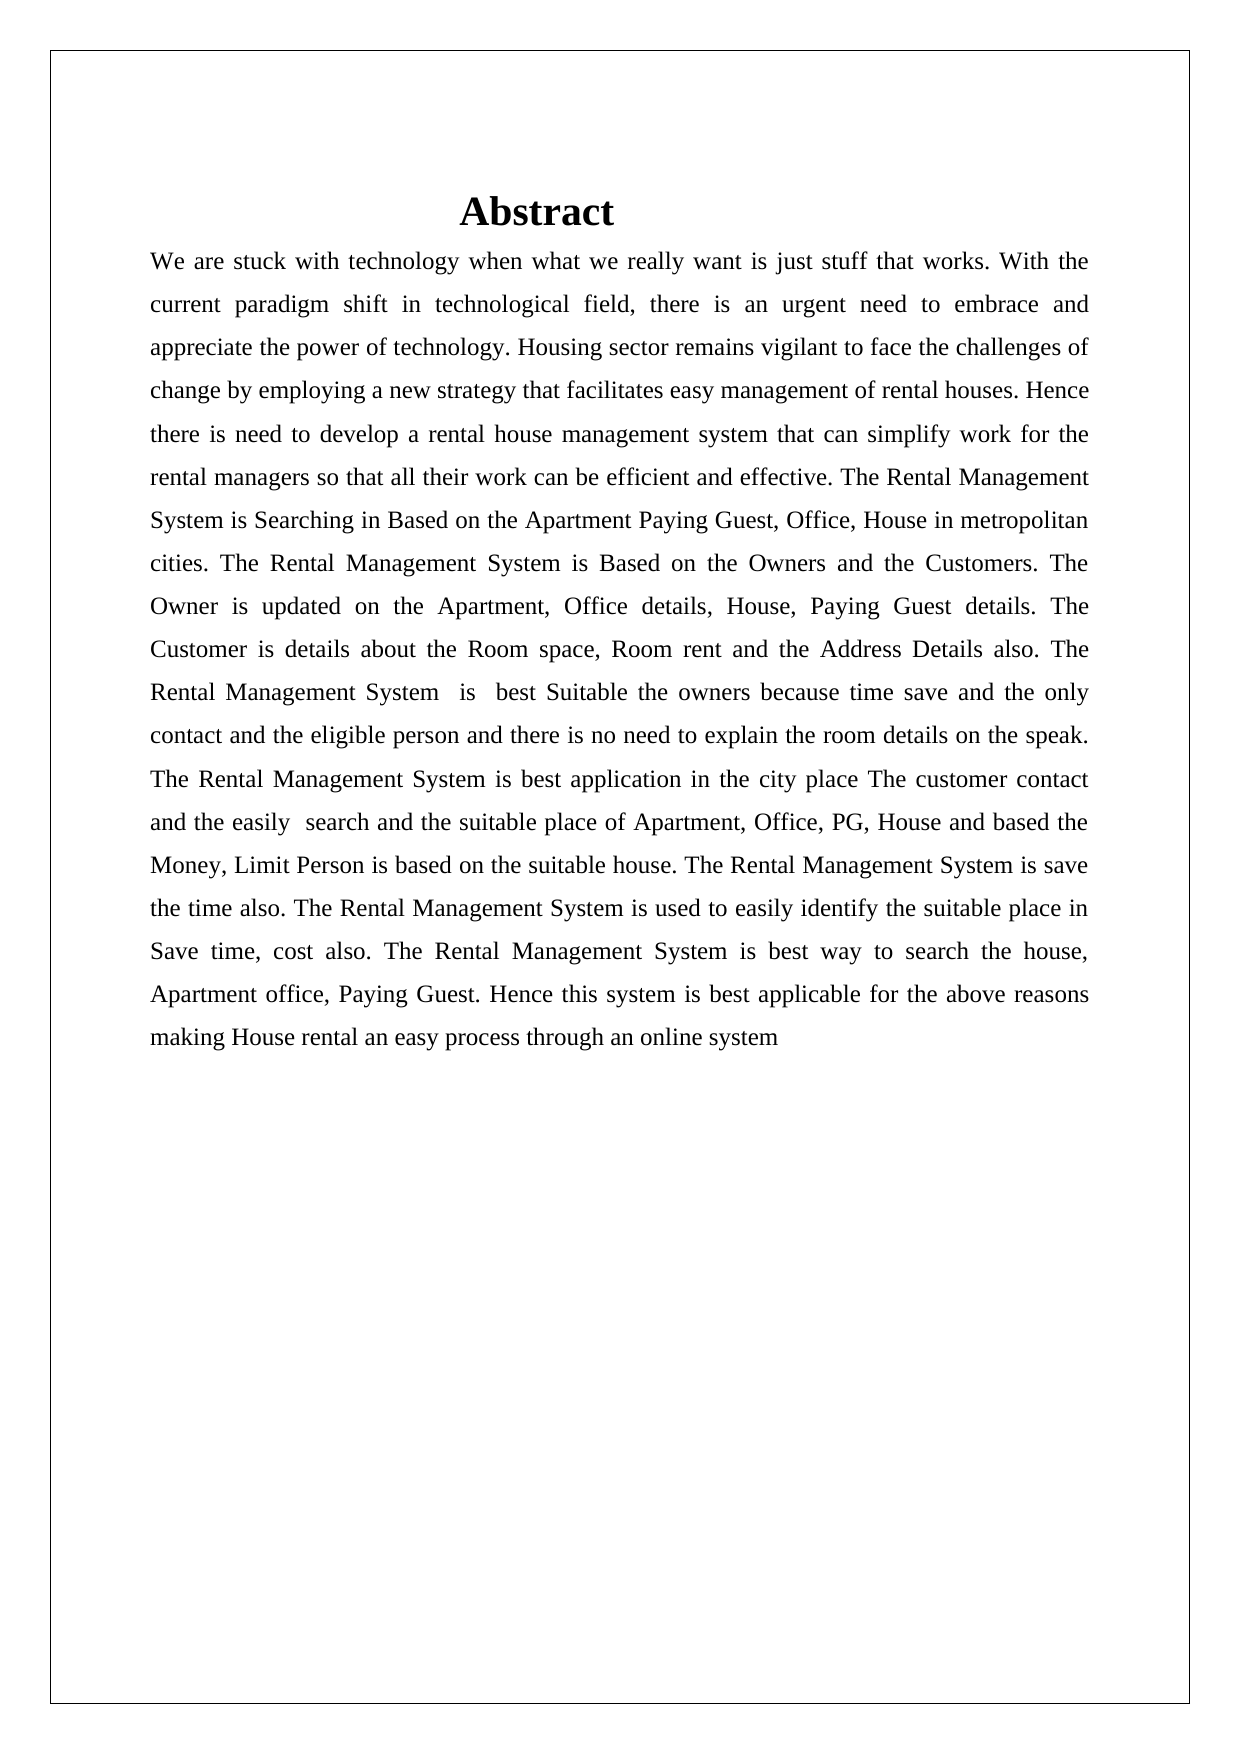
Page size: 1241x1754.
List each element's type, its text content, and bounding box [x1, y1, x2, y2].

text We are stuck with technology when what we really want is just stuff that works. With the current paradigm shift in technological field, there is an urgent need to embrace and appreciate the power of technology. Housing sector remains vigilant to face the challenges of change by employing a new strategy that facilitates easy management of rental houses. Hence there is need to develop a rental house management system that can simplify work for the rental managers so that all their work can be efficient and effective. The Rental Management System is Searching in Based on the Apartment Paying Guest, Office, House in metropolitan cities. The Rental Management System is Based on the Owners and the Customers. The Owner is updated on the Apartment, Office details, House, Paying Guest details. The Customer is details about the Room space, Room rent and the Address Details also. The Rental Management System is best Suitable the owners because time save and the only contact and the eligible person and there is no need to explain the room details on the speak. The Rental Management System is best application in the city place The customer contact and the easily search and the suitable place of Apartment, Office, PG, House and based the Money, Limit Person is based on the suitable house. The Rental Management System is save the time also. The Rental Management System is used to easily identify the suitable place in Save time, cost also. The Rental Management System is best way to search the house, Apartment office, Paying Guest. Hence this system is best applicable for the above reasons making House rental an easy process through an online system [150, 246, 1090, 1051]
subtitle Abstract [150, 187, 923, 235]
